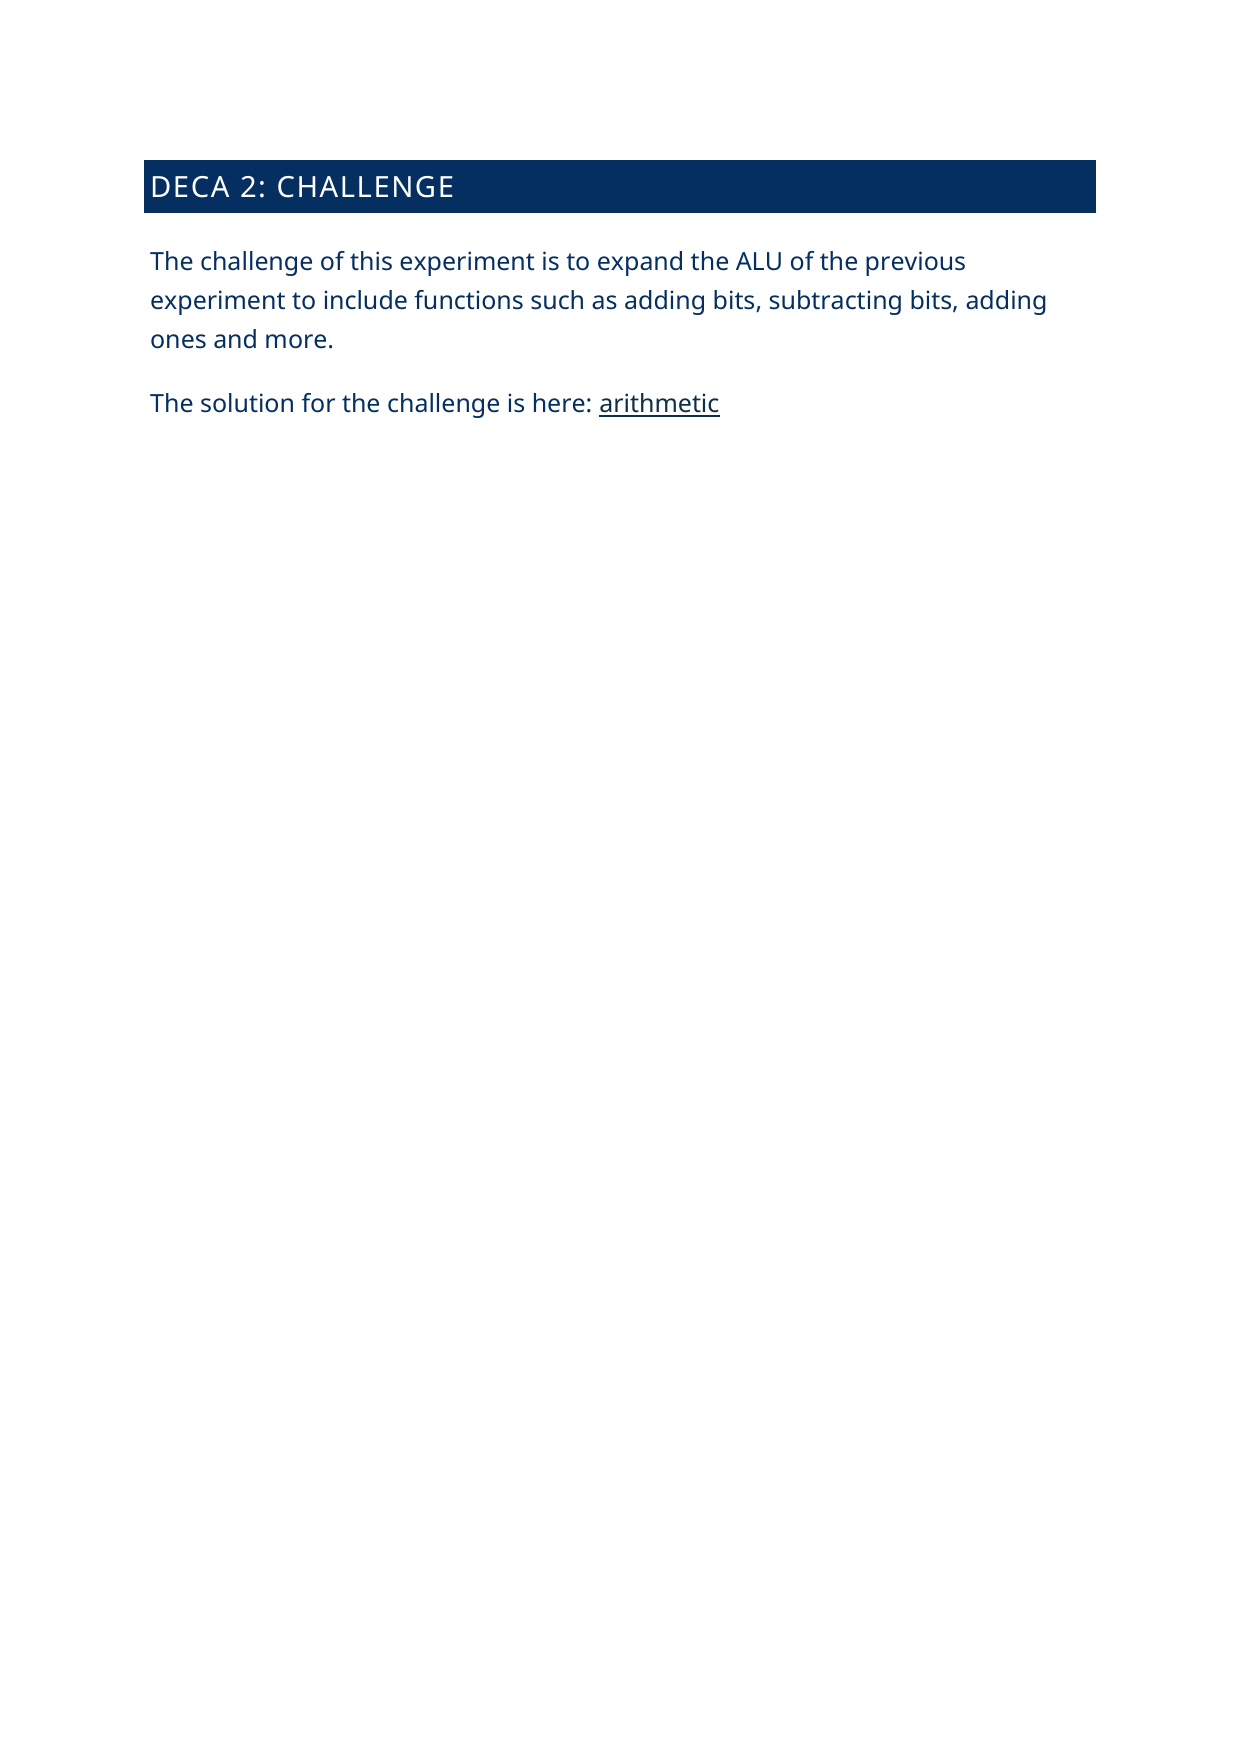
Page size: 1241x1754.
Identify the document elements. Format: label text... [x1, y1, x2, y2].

subtitle DECA 2: Challenge [150, 167, 1090, 206]
text The challenge of this experiment is to expand the ALU of the previous experiment to include functions such as adding bits, subtracting bits, adding ones and more. [150, 243, 1090, 356]
text The solution for the challenge is here: arithmetic [150, 386, 1090, 420]
